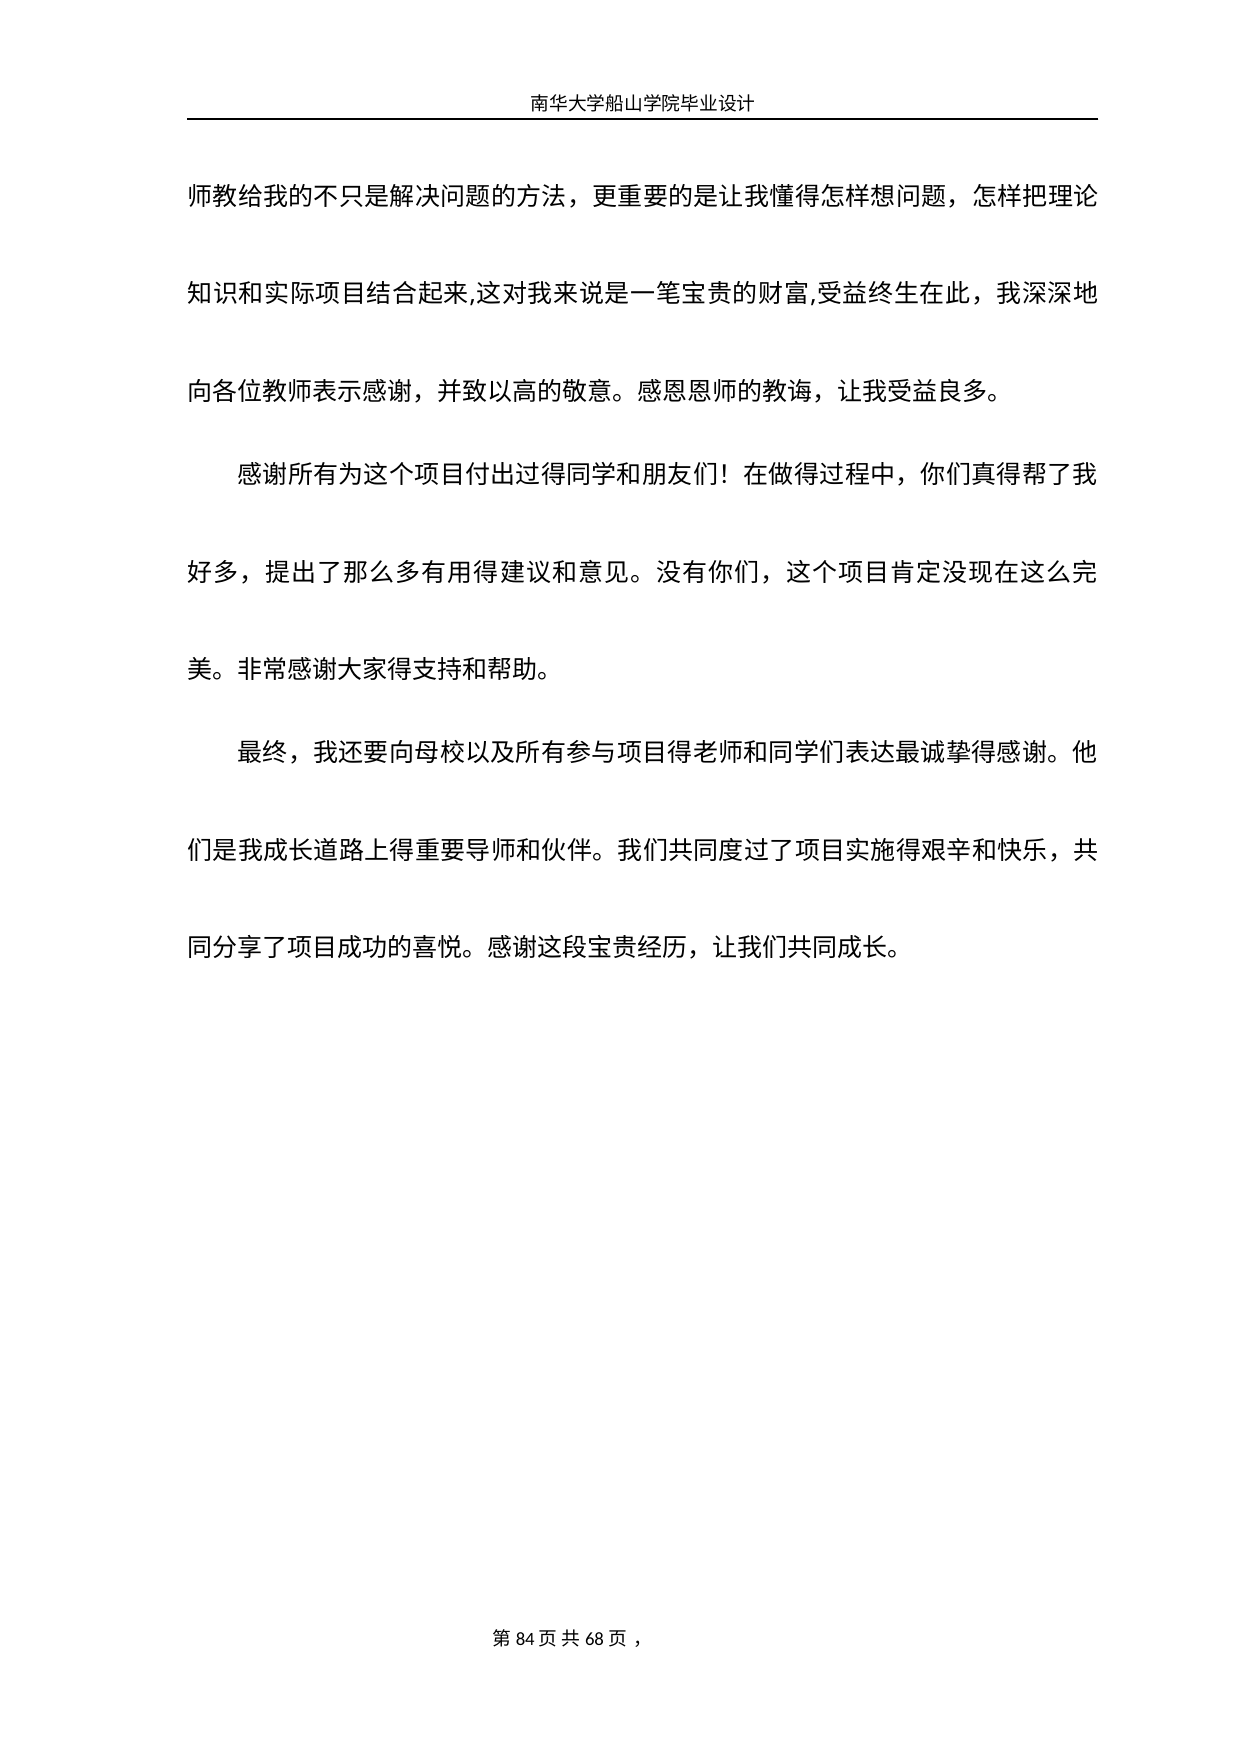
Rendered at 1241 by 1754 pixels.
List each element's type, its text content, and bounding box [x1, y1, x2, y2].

text 感谢所有为这个项目付出过得同学和朋友们！在做得过程中，你们真得帮了我好多，提出了那么多有用得建议和意见。没有你们，这个项目肯定没现在这么完美。非常感谢大家得支持和帮助。 [187, 440, 1098, 700]
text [187, 162, 1098, 422]
text 最终，我还要向母校以及所有参与项目得老师和同学们表达最诚挚得感谢。他们是我成长道路上得重要导师和伙伴。我们共同度过了项目实施得艰辛和快乐，共同分享了项目成功的喜悦。感谢这段宝贵经历，让我们共同成长。 [187, 718, 1098, 978]
